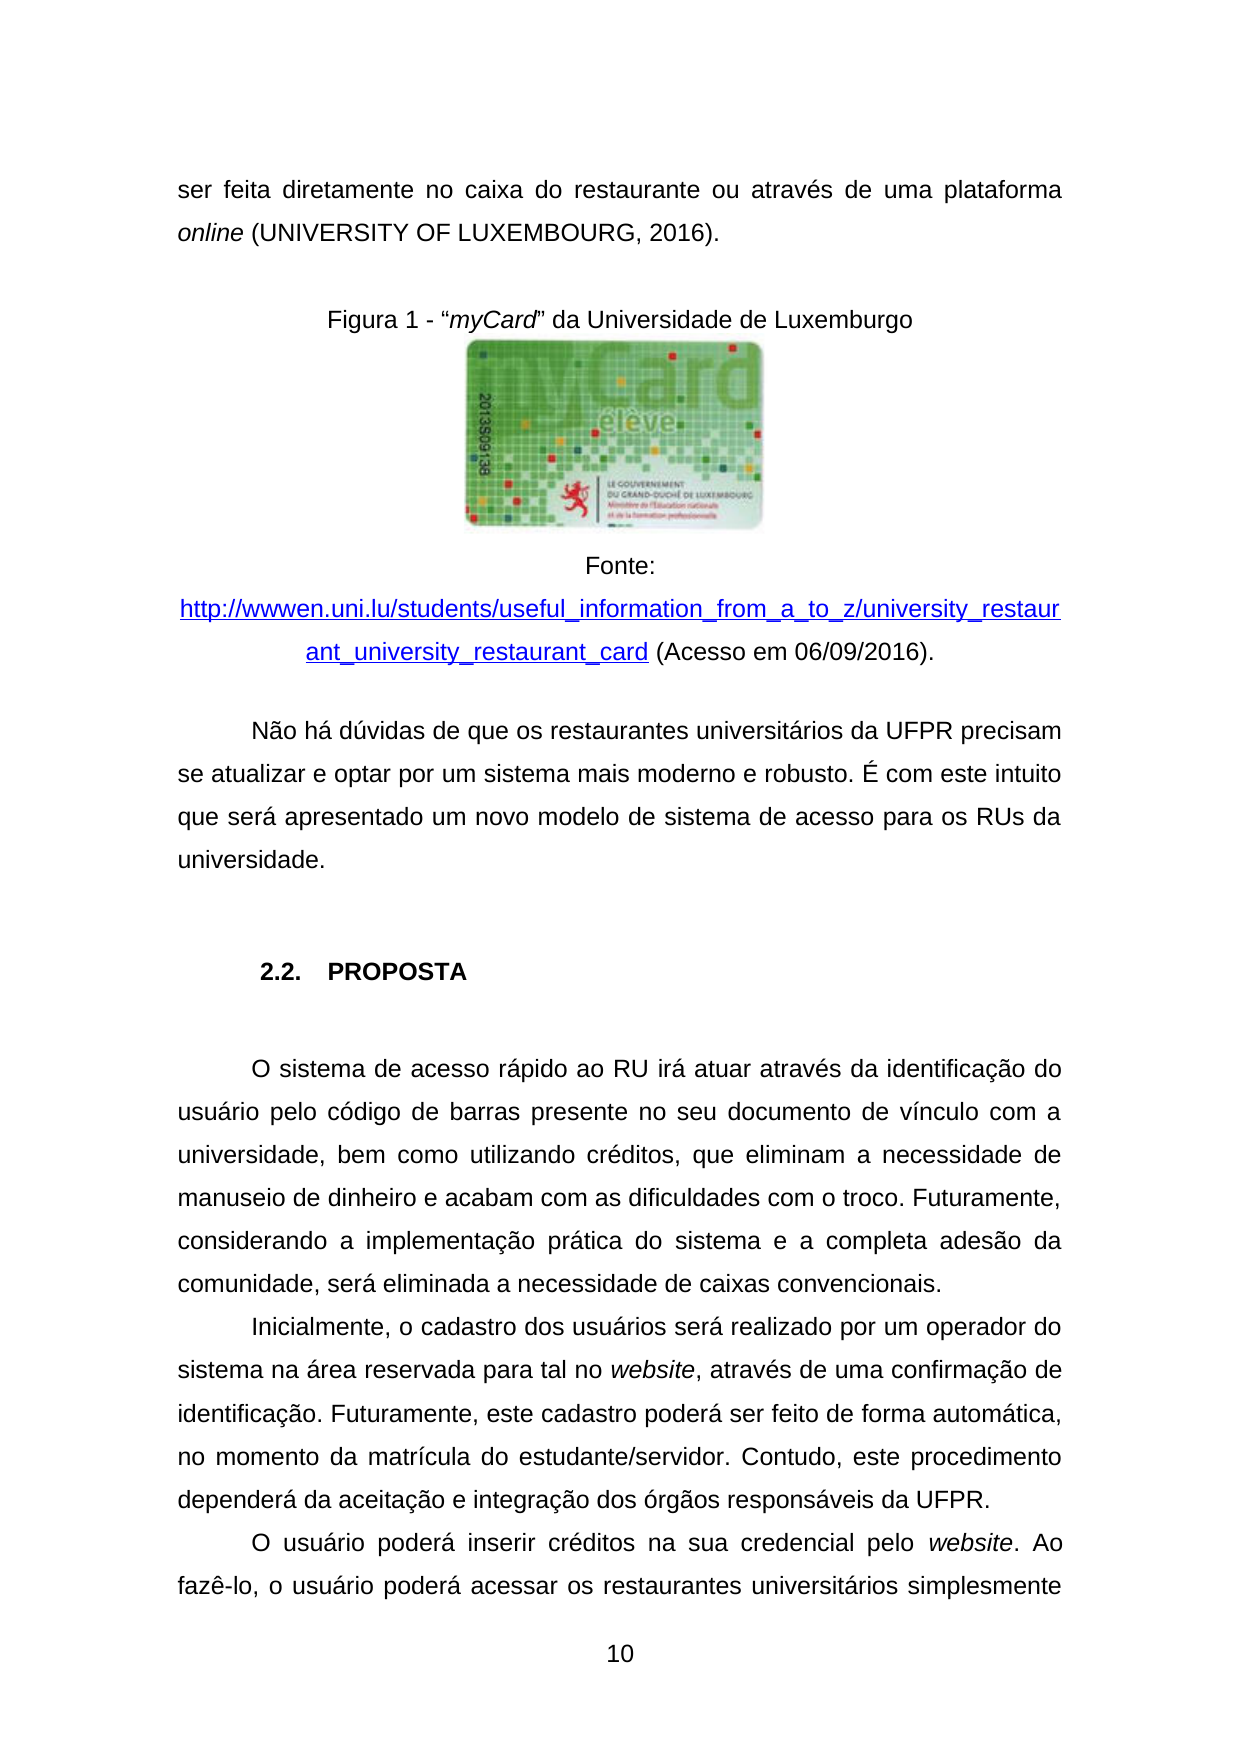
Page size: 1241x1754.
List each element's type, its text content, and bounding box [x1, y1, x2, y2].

text Figura 1 - “myCard” da Universidade de Luxemburgo [177, 304, 1063, 333]
text Inicialmente, o cadastro dos usuários será realizado por um operador do sistema na área reservada para tal no website, através de uma confirmação de identificação. Futuramente, este cadastro poderá ser feito de forma automática, no momento da matrícula do estudante/servidor. Contudo, este procedimento dependerá da aceitação e integração dos órgãos responsáveis da UFPR. [177, 1312, 1063, 1514]
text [177, 175, 1063, 247]
text O sistema de acesso rápido ao RU irá atuar através da identificação do usuário pelo código de barras presente no seu documento de vínculo com a universidade, bem como utilizando créditos, que eliminam a necessidade de manuseio de dinheiro e acabam com as dificuldades com o troco. Futuramente, considerando a implementação prática do sistema e a completa adesão da comunidade, será eliminada a necessidade de caixas convencionais. [177, 1054, 1063, 1298]
text Não há dúvidas de que os restaurantes universitários da UFPR precisam se atualizar e optar por um sistema mais moderno e robusto. É com este intuito que será apresentado um novo modelo de sistema de acesso para os RUs da universidade. [177, 716, 1063, 874]
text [177, 1528, 1063, 1600]
text Fonte: http://wwwen.uni.lu/students/useful_information_from_a_to_z/university_restaurant_university_restaurant_card (Acesso em 06/09/2016). [177, 551, 1063, 666]
picture [463, 333, 777, 537]
subtitle Proposta [260, 957, 1063, 986]
